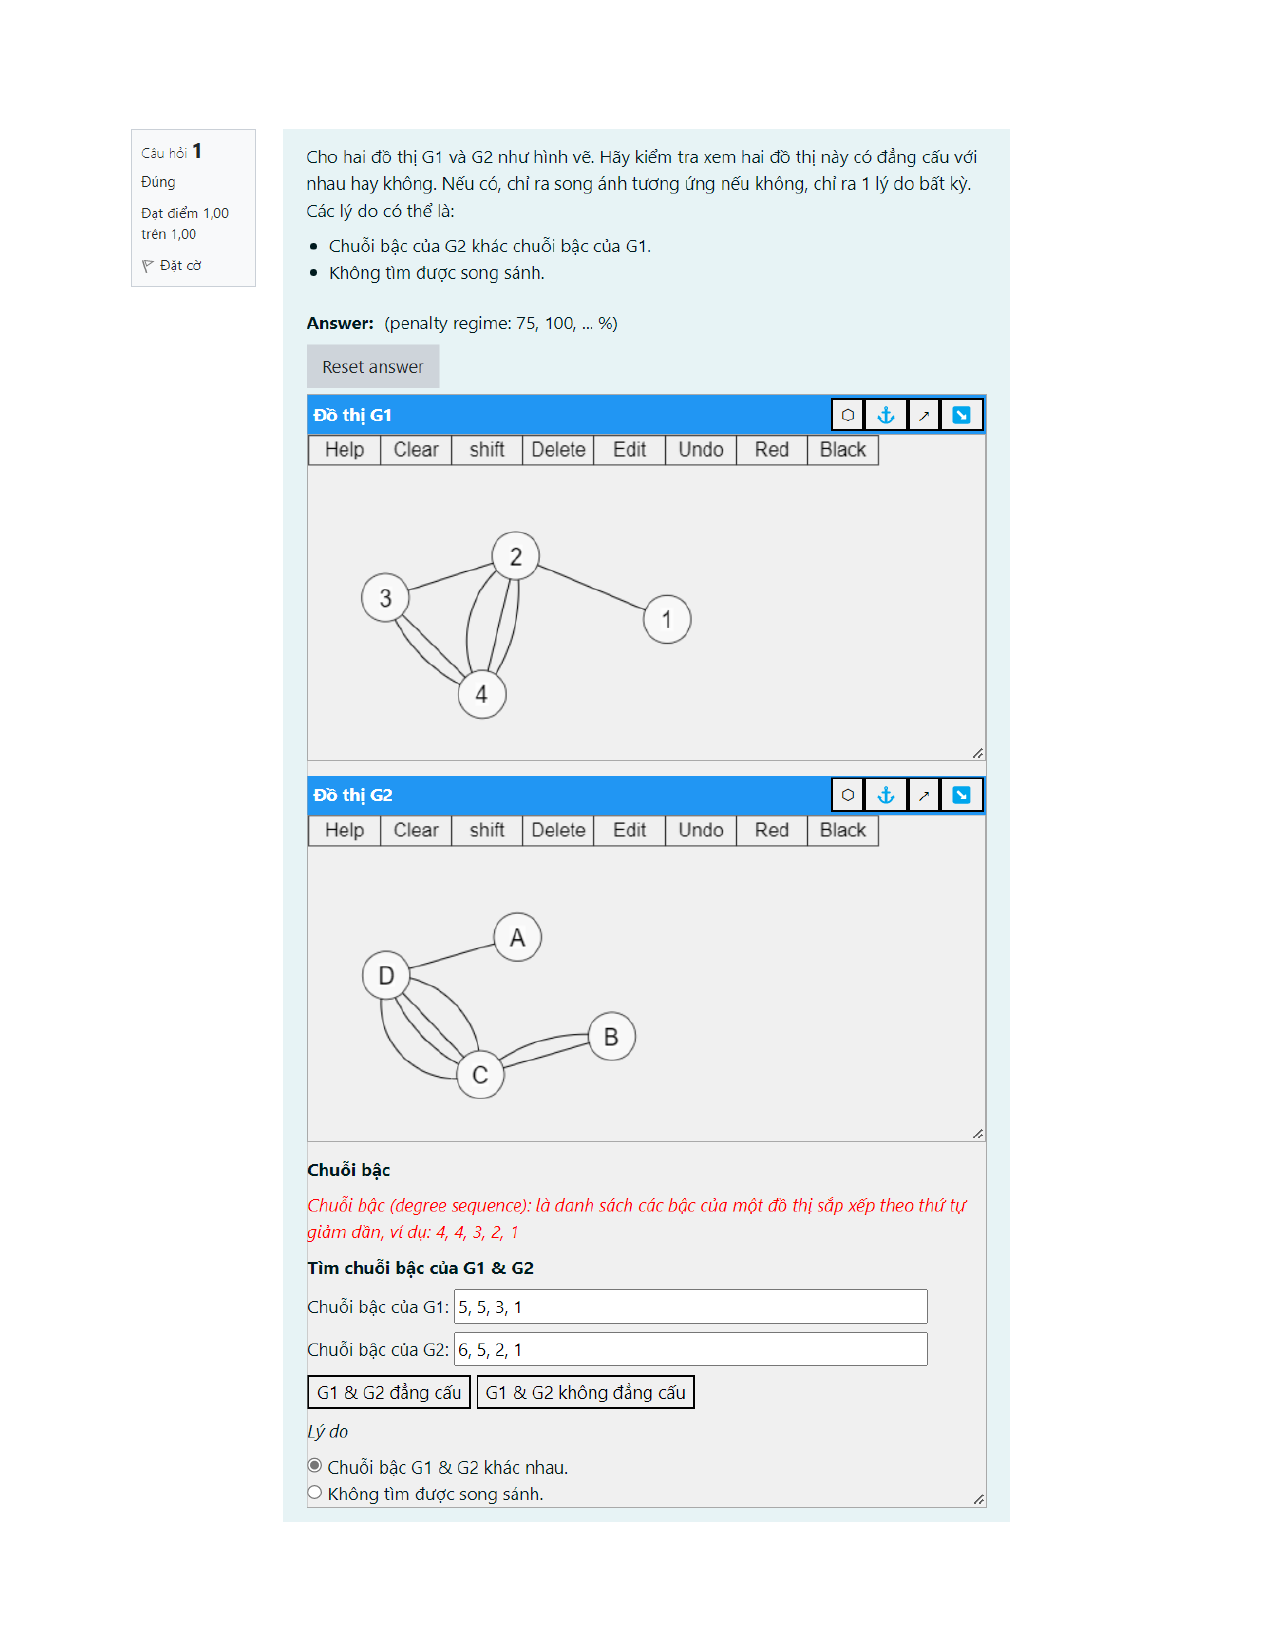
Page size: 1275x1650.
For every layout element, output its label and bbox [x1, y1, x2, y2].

picture [118, 118, 1027, 1532]
